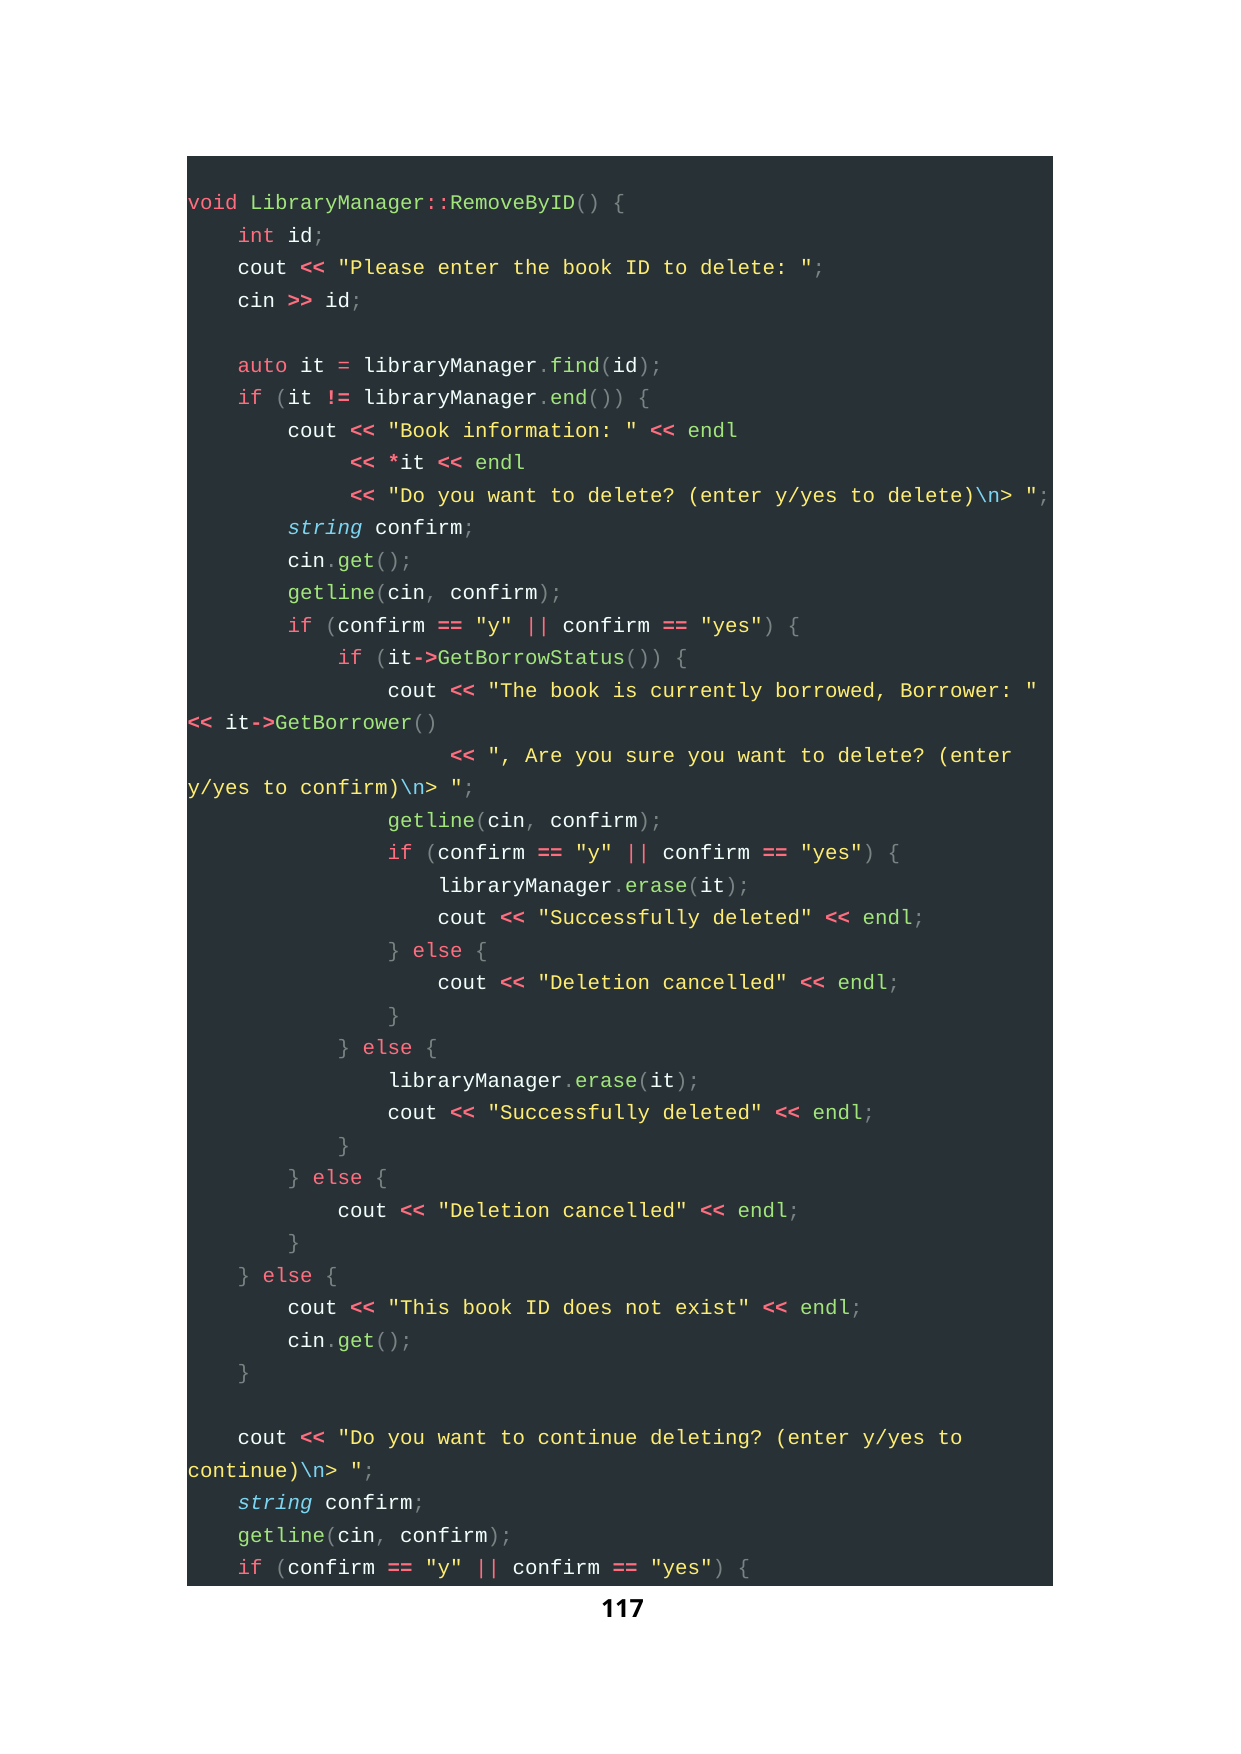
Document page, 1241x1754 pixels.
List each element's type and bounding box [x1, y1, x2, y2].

text [187, 156, 1053, 1586]
